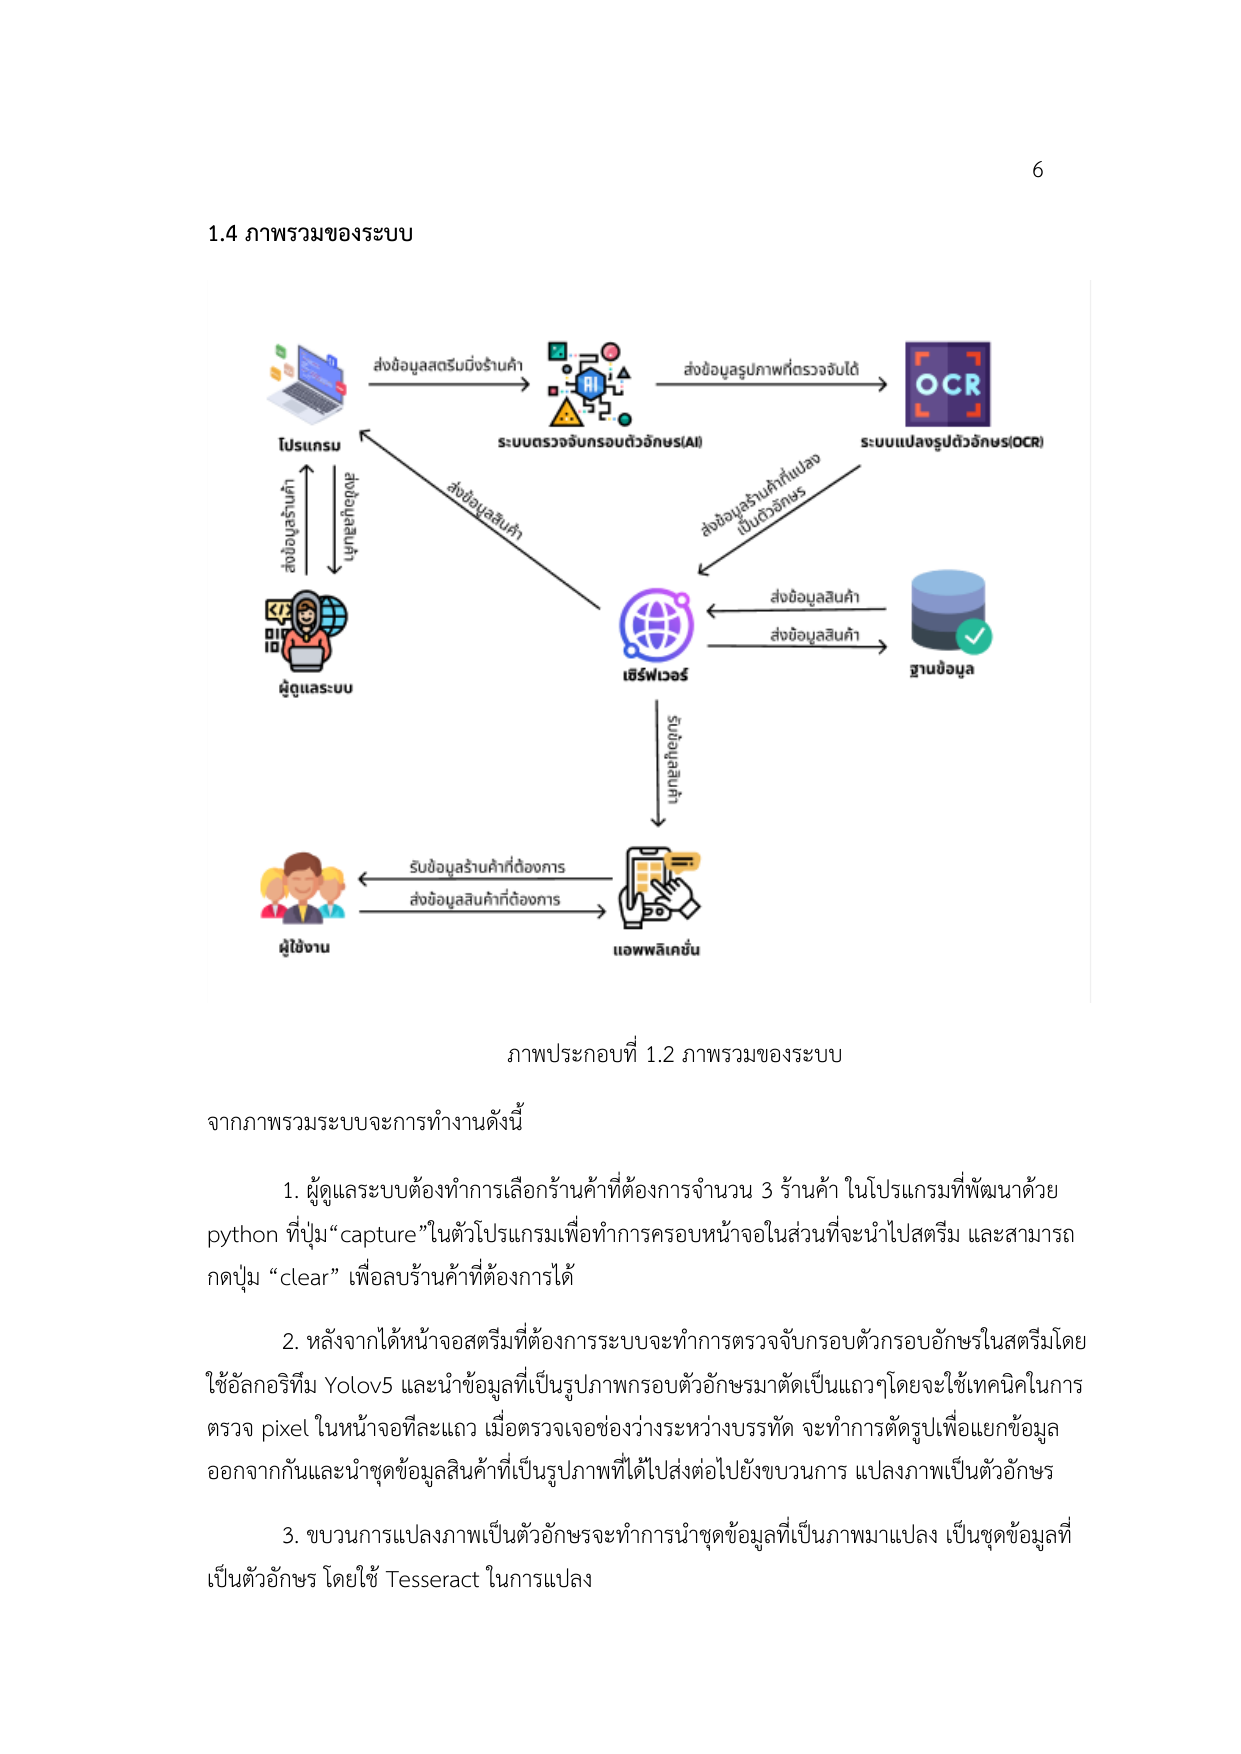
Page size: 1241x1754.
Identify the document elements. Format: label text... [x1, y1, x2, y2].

list 1. ผู้ดูแลระบบต้องทำการเลือกร้านค้าที่ต้องการจำนวน 3 ร้านค้า ในโปรแกรมที่พัฒนาด้วย python ที่ปุ่ม“capture”ในตัวโปรแกรมเพื่อทำการครอบหน้าจอในส่วนที่จะนำไปสตรีม และสามารถกดปุ่ม “clear” เพื่อลบร้านค้าที่ต้องการได้ [207, 1169, 1092, 1294]
picture [206, 280, 1092, 1003]
subtitle ภาพรวมของระบบ [207, 212, 1092, 249]
subtitle จากภาพรวมระบบจะการทำงานดังนี้ [207, 1101, 1092, 1139]
list 3. ขบวนการแปลงภาพเป็นตัวอักษรจะทำการนำชุดข้อมูลที่เป็นภาพมาแปลง เป็นชุดข้อมูลที่ เป็นตัวอักษร โดยใช้ Tesseract ในการแปลง [207, 1514, 1092, 1596]
text ภาพประกอบที่ 1.2 ภาพรวมของระบบ [207, 1033, 1092, 1071]
list 2. หลังจากได้หน้าจอสตรีมที่ต้องการระบบจะทำการตรวจจับกรอบตัวกรอบอักษรในสตรีมโดยใช้อัลกอริทึม Yolov5 และนำข้อมูลที่เป็นรูปภาพกรอบตัวอักษรมาตัดเป็นแถวๆโดยจะใช้เทคนิคในการตรวจ pixel ในหน้าจอทีละแถว เมื่อตรวจเจอช่องว่างระหว่างบรรทัด จะทำการตัดรูปเพื่อแยกข้อมูลออกจากกันและนำชุดข้อมูลสินค้าที่เป็นรูปภาพที่ได้ไปส่งต่อไปยังขบวนการ แปลงภาพเป็นตัวอักษร [207, 1320, 1092, 1488]
